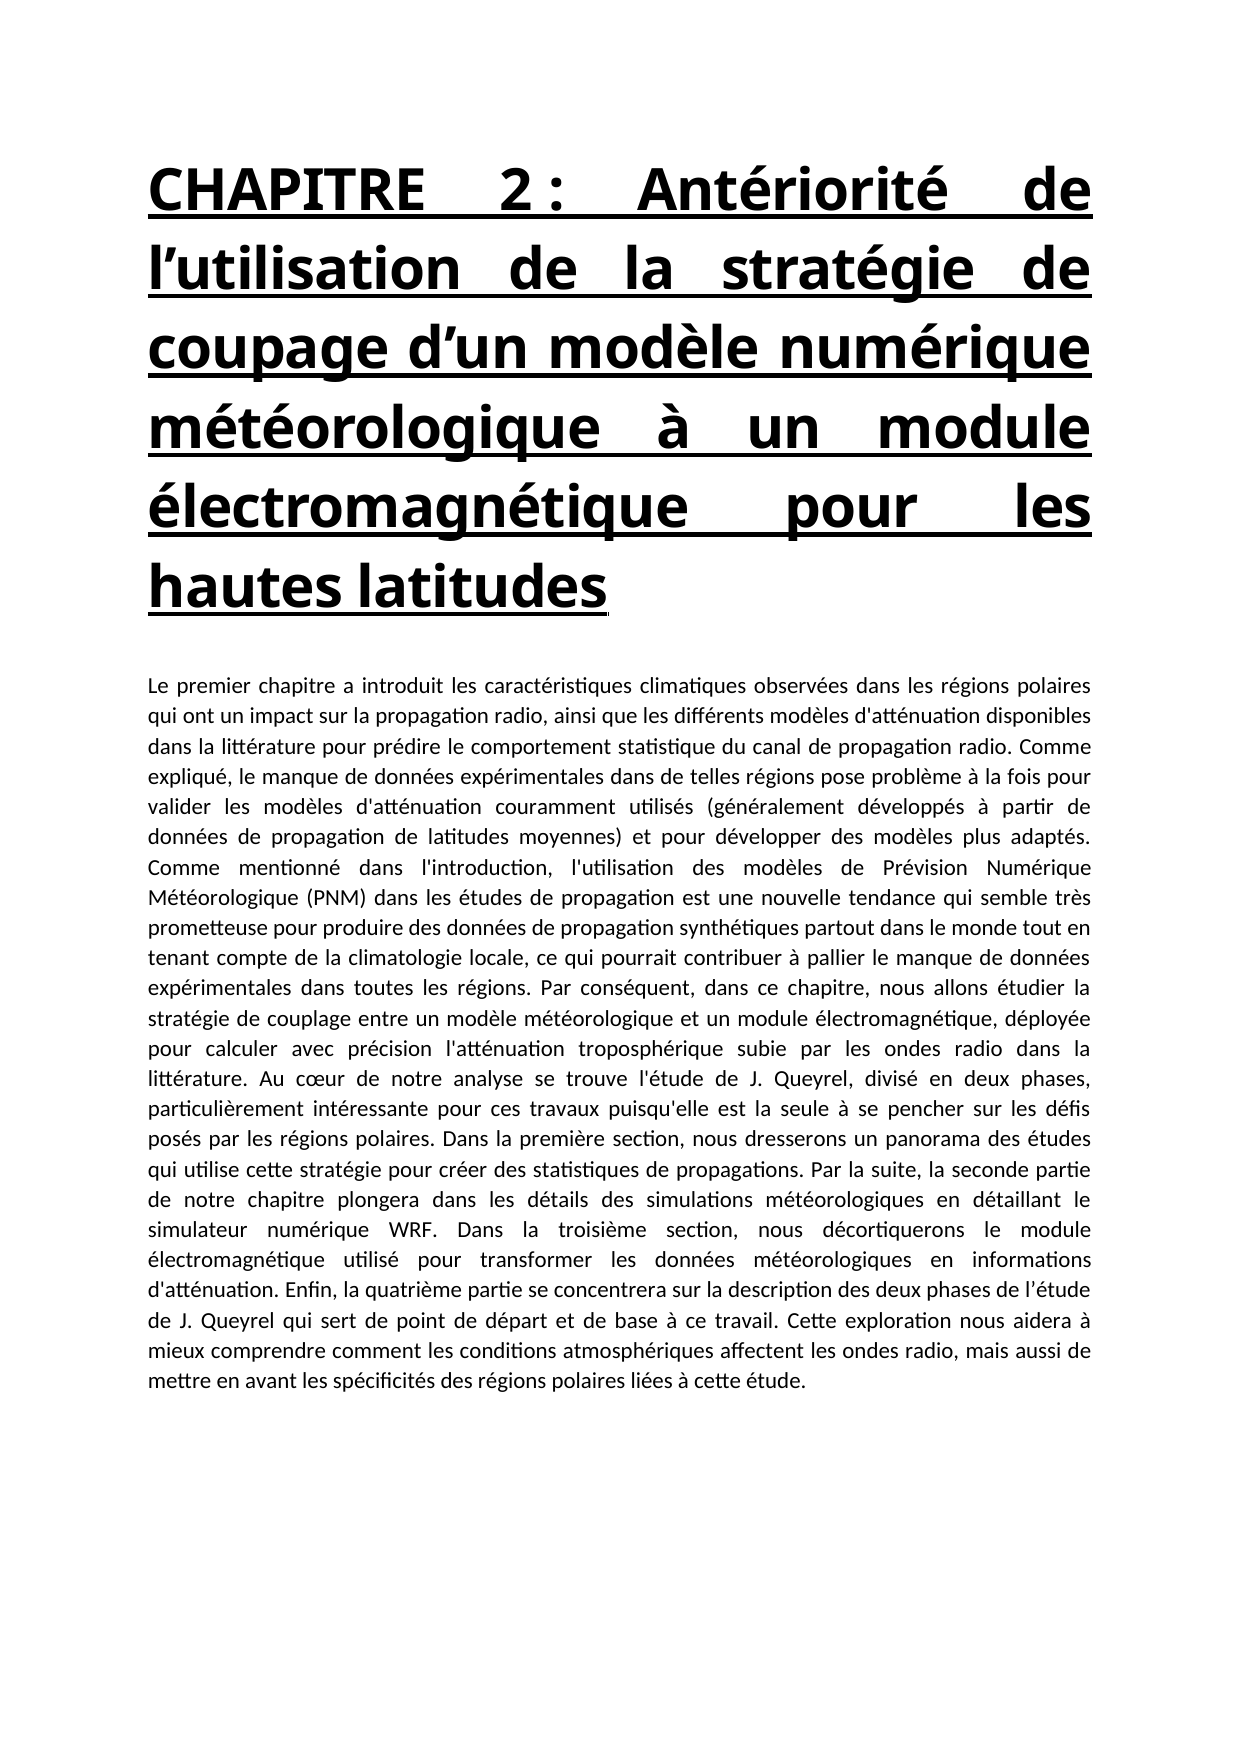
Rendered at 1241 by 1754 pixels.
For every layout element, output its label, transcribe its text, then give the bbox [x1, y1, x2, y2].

title CHAPITRE 2 : Antériorité de l’utilisation de la stratégie de coupage d’un modèle numérique météorologique à un module électromagnétique pour les hautes latitudes [148, 219, 1093, 624]
title CHAPITRE 2 : Antériorité de l’utilisation de la stratégie de coupage d’un modèle numérique météorologique à un module électromagnétique pour les hautes latitudes [148, 148, 1093, 214]
text Le premier chapitre a introduit les caractéristiques climatiques observées dans les régions polaires qui ont un impact sur la propagation radio, ainsi que les différents modèles d'atténuation disponibles dans la littérature pour prédire le comportement statistique du canal de propagation radio. Comme expliqué, le manque de données expérimentales dans de telles régions pose problème à la fois pour valider les modèles d'atténuation couramment utilisés (généralement développés à partir de données de propagation de latitudes moyennes) et pour développer des modèles plus adaptés. Comme mentionné dans l'introduction, l'utilisation des modèles de Prévision Numérique Météorologique (PNM) dans les études de propagation est une nouvelle tendance qui semble très prometteuse pour produire des données de propagation synthétiques partout dans le monde tout en tenant compte de la climatologie locale, ce qui pourrait contribuer à pallier le manque de données expérimentales dans toutes les régions. Par conséquent, dans ce chapitre, nous allons étudier la stratégie de couplage entre un modèle météorologique et un module électromagnétique, déployée pour calculer avec précision l'atténuation troposphérique subie par les ondes radio dans la littérature. Au cœur de notre analyse se trouve l'étude de J. Queyrel, divisé en deux phases, particulièrement intéressante pour ces travaux puisqu'elle est la seule à se pencher sur les défis posés par les régions polaires. Dans la première section, nous dresserons un panorama des études qui utilise cette stratégie pour créer des statistiques de propagations. Par la suite, la seconde partie de notre chapitre plongera dans les détails des simulations météorologiques en détaillant le simulateur numérique WRF. Dans la troisième section, nous décortiquerons le module électromagnétique utilisé pour transformer les données météorologiques en informations d'atténuation. Enfin, la quatrième partie se concentrera sur la description des deux phases de l’étude de J. Queyrel qui sert de point de départ et de base à ce travail. Cette exploration nous aidera à mieux comprendre comment les conditions atmosphériques affectent les ondes radio, mais aussi de mettre en avant les spécificités des régions polaires liées à cette étude. [148, 671, 1093, 1394]
